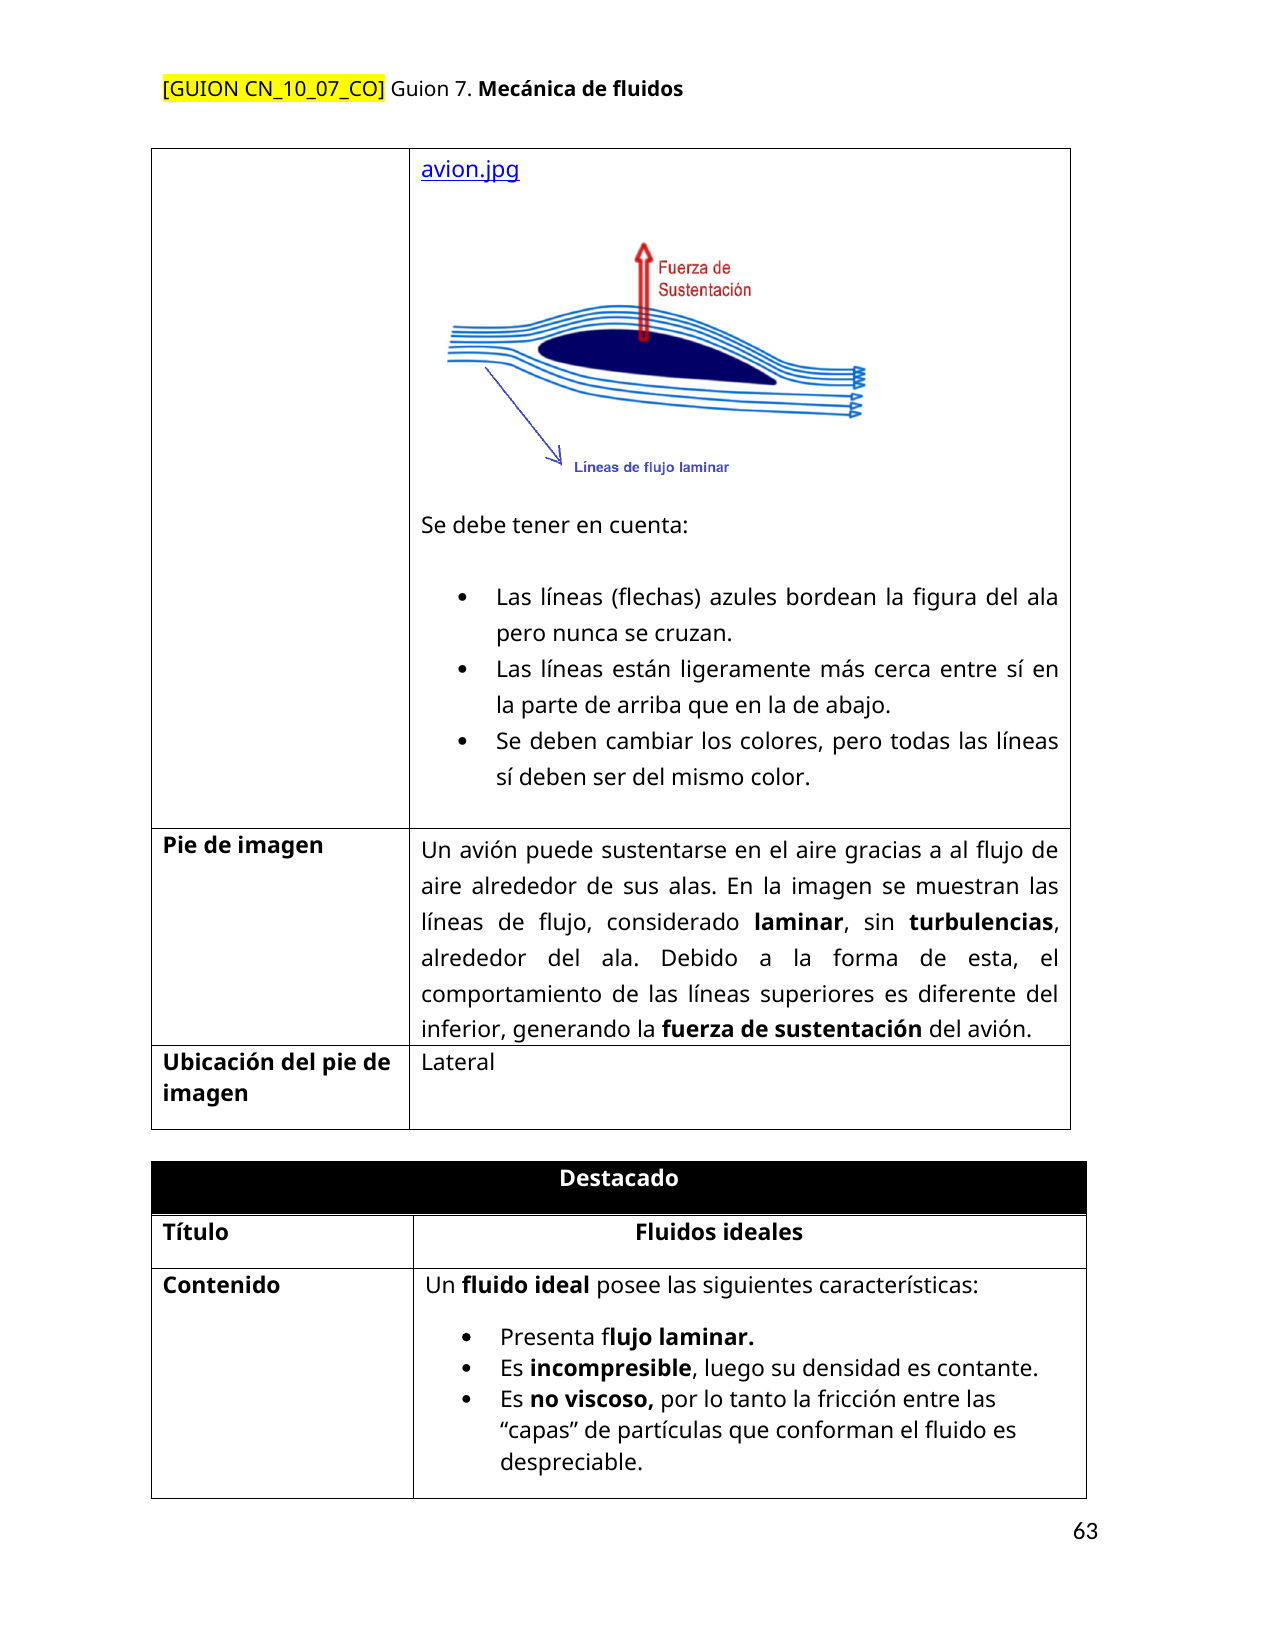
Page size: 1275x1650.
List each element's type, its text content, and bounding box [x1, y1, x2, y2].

table_cell Fluidos ideales [414, 1216, 1086, 1268]
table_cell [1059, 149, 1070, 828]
table_cell Lateral [410, 1046, 1070, 1129]
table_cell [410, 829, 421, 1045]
table_cell Contenido [152, 1269, 413, 1498]
table_cell Pie de imagen [152, 829, 409, 1045]
table_cell Ubicación del pie de imagen [152, 1046, 409, 1129]
table_cell Título [152, 1216, 413, 1268]
table_cell Un fluido ideal posee las siguientes características: Presenta flujo laminar. Es incompresible, luego su densidad es contante. Es no viscoso, por lo tanto la fricción entre las “capas” de partículas que conforman el fluido es despreciable. [414, 1269, 1086, 1498]
picture [420, 220, 876, 505]
table_header Destacado [152, 1163, 1086, 1214]
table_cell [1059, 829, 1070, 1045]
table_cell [152, 149, 409, 828]
